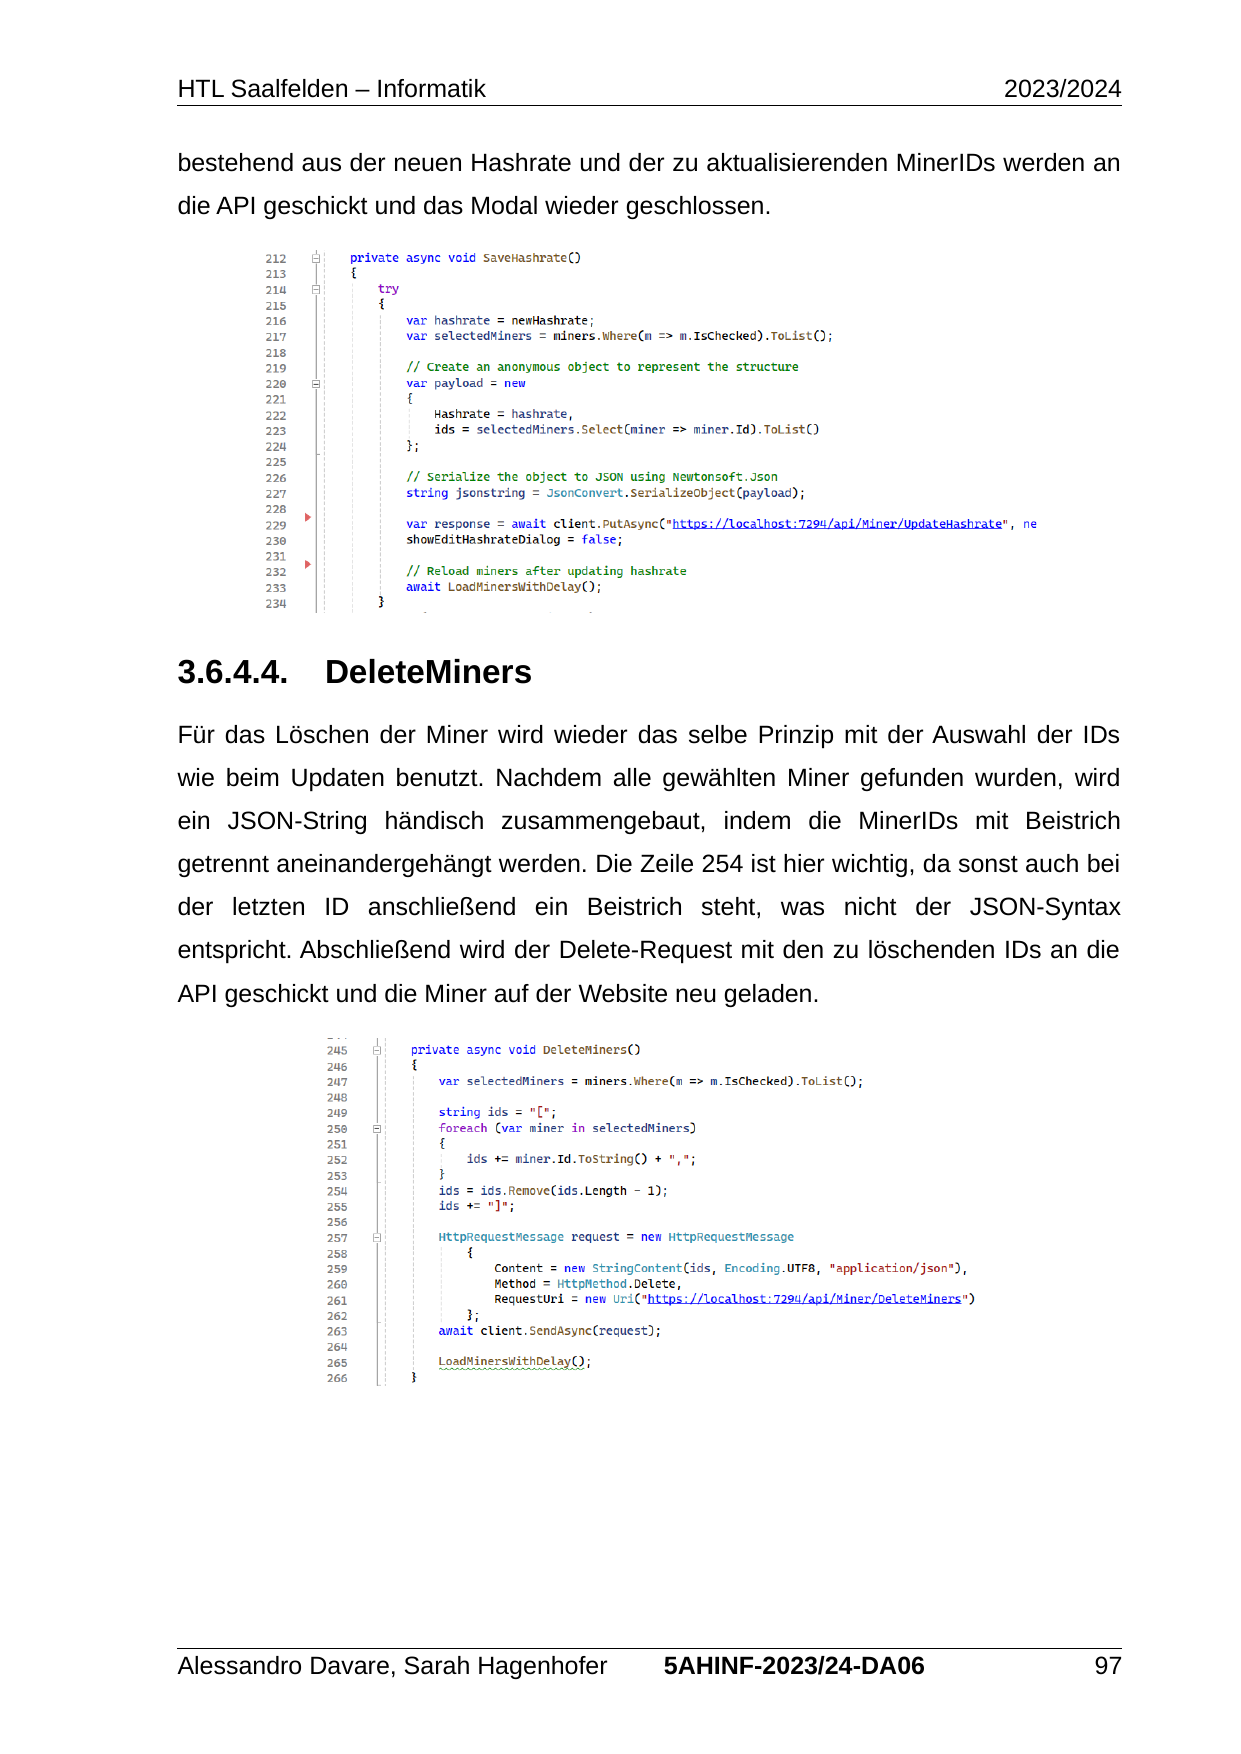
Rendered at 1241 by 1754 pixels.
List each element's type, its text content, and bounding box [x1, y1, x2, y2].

picture [262, 250, 1037, 613]
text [177, 148, 1122, 219]
text Für das Löschen der Miner wird wieder das selbe Prinzip mit der Auswahl der IDs wie beim Updaten benutzt. Nachdem alle gewählten Miner gefunden wurden, wird ein JSON-String händisch zusammengebaut, indem die MinerIDs mit Beistrich getrennt aneinandergehängt werden. Die Zeile 254 ist hier wichtig, da sonst auch bei der letzten ID anschließend ein Beistrich steht, was nicht der JSON-Syntax entspricht. Abschließend wird der Delete-Request mit den zu löschenden IDs an die API geschickt und die Miner auf der Website neu geladen. [177, 720, 1122, 1007]
subtitle DeleteMiners [177, 652, 1122, 690]
picture [320, 1038, 979, 1386]
